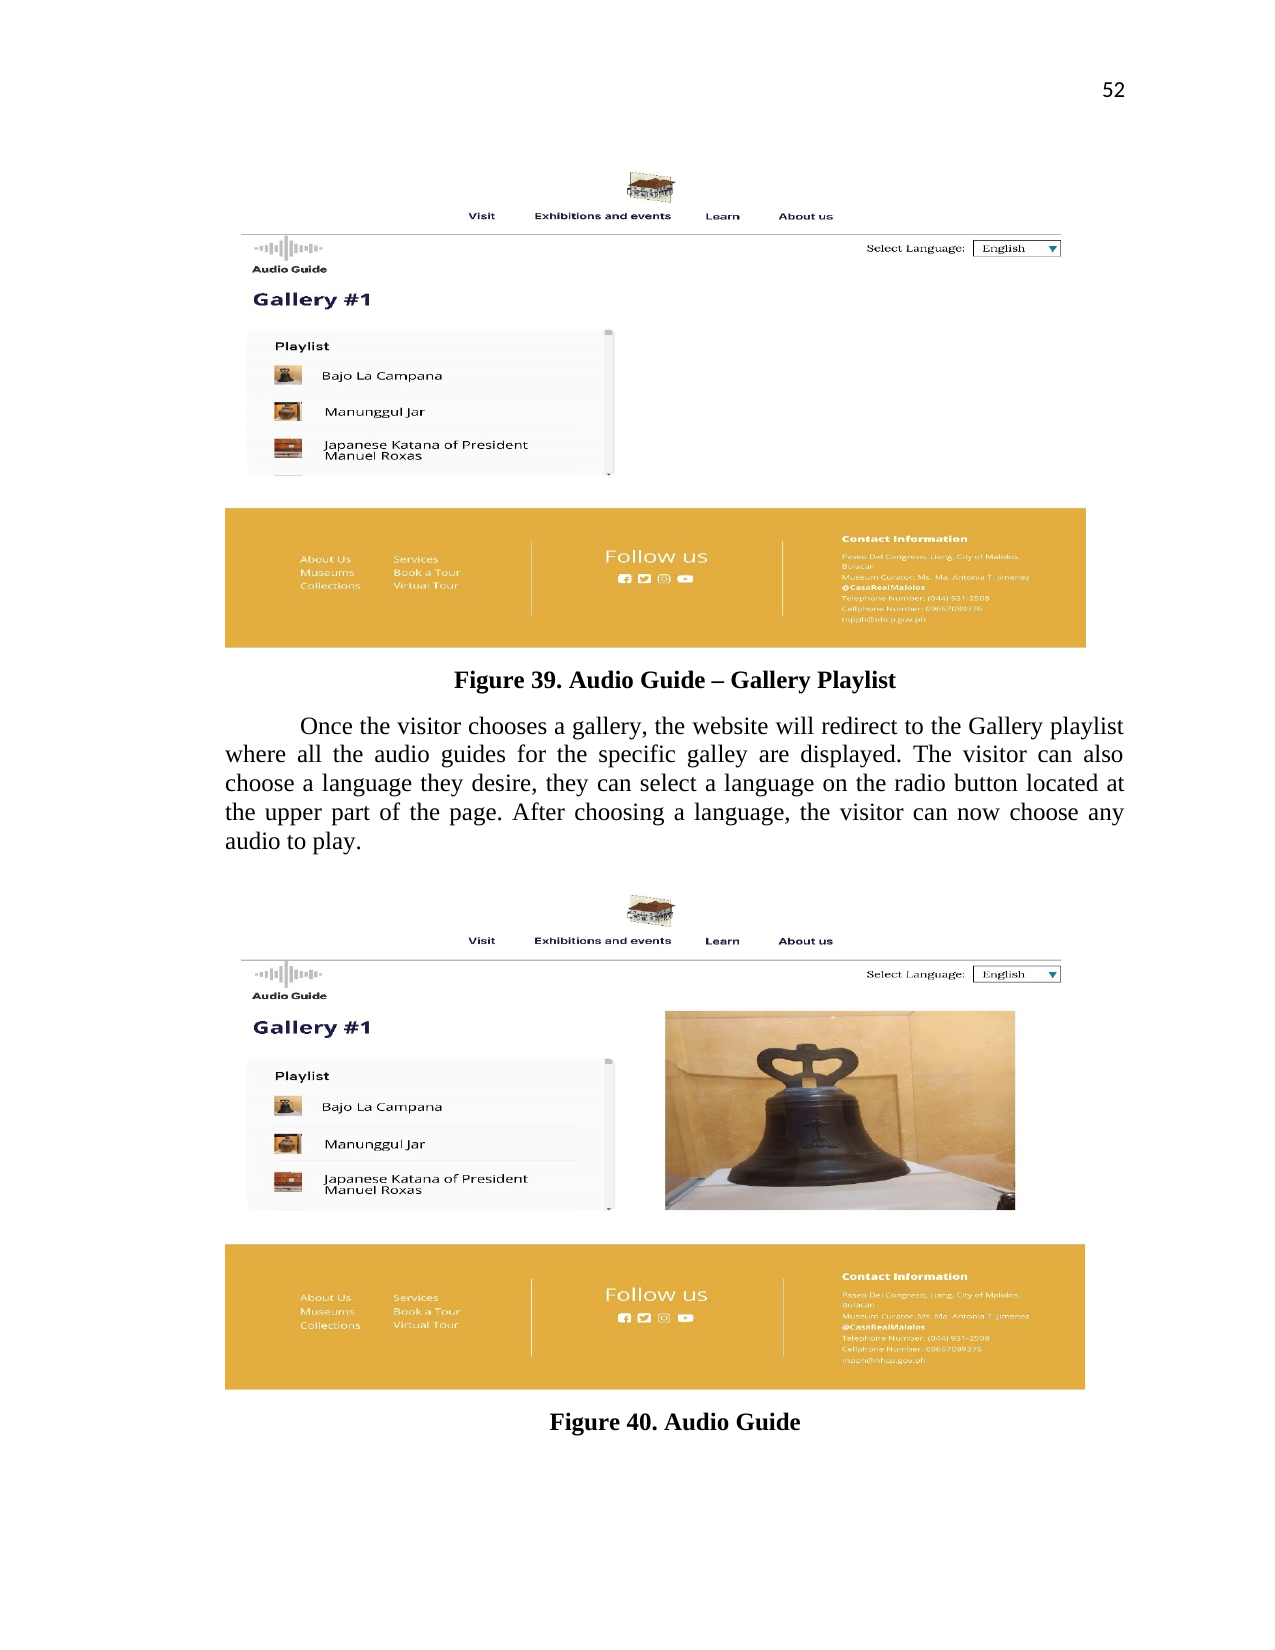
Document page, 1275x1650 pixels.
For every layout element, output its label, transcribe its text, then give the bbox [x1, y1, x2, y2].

text Figure 39. Audio Guide – Gallery Playlist [225, 665, 1125, 694]
text Figure 40. Audio Guide [225, 1407, 1125, 1436]
picture [225, 150, 1086, 649]
picture [225, 871, 1086, 1391]
text Once the visitor chooses a gallery, the website will redirect to the Gallery playlist where all the audio guides for the specific galley are displayed. The visitor can also choose a language they desire, they can select a language on the radio button located at the upper part of the page. After choosing a language, the visitor can now choose any audio to play. [225, 711, 1125, 854]
